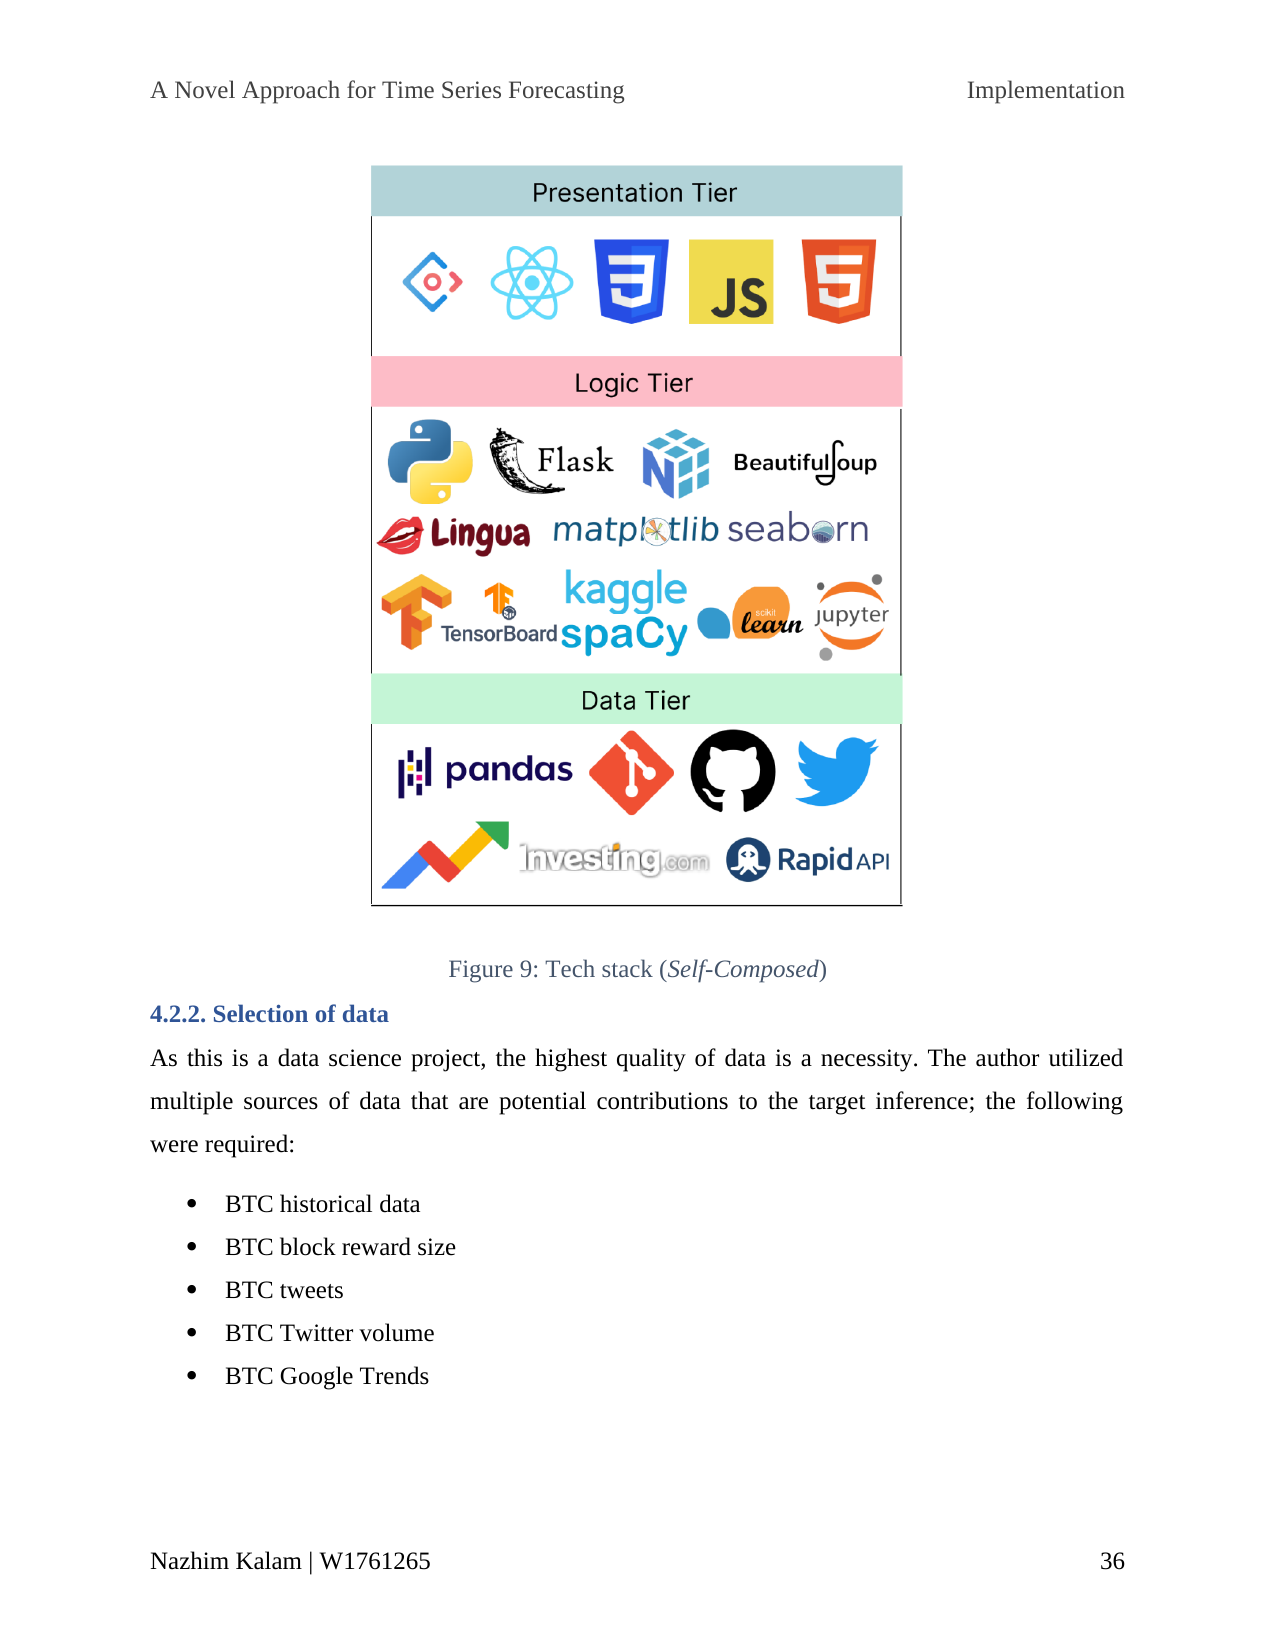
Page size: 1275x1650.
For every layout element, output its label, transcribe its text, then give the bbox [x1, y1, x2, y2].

list BTC Google Trends [187, 1361, 1125, 1390]
text Figure 9: Tech stack (Self-Composed) [150, 954, 1125, 983]
list BTC tweets [187, 1275, 1125, 1304]
text As this is a data science project, the highest quality of data is a necessity. The author utilized multiple sources of data that are potential contributions to the target inference; the following were required: [150, 1043, 1125, 1158]
list BTC block reward size [187, 1232, 1125, 1261]
picture [353, 150, 922, 924]
list BTC Twitter volume [187, 1318, 1125, 1347]
subtitle 4.2.2. Selection of data [150, 999, 1125, 1028]
list BTC historical data [187, 1189, 1125, 1217]
